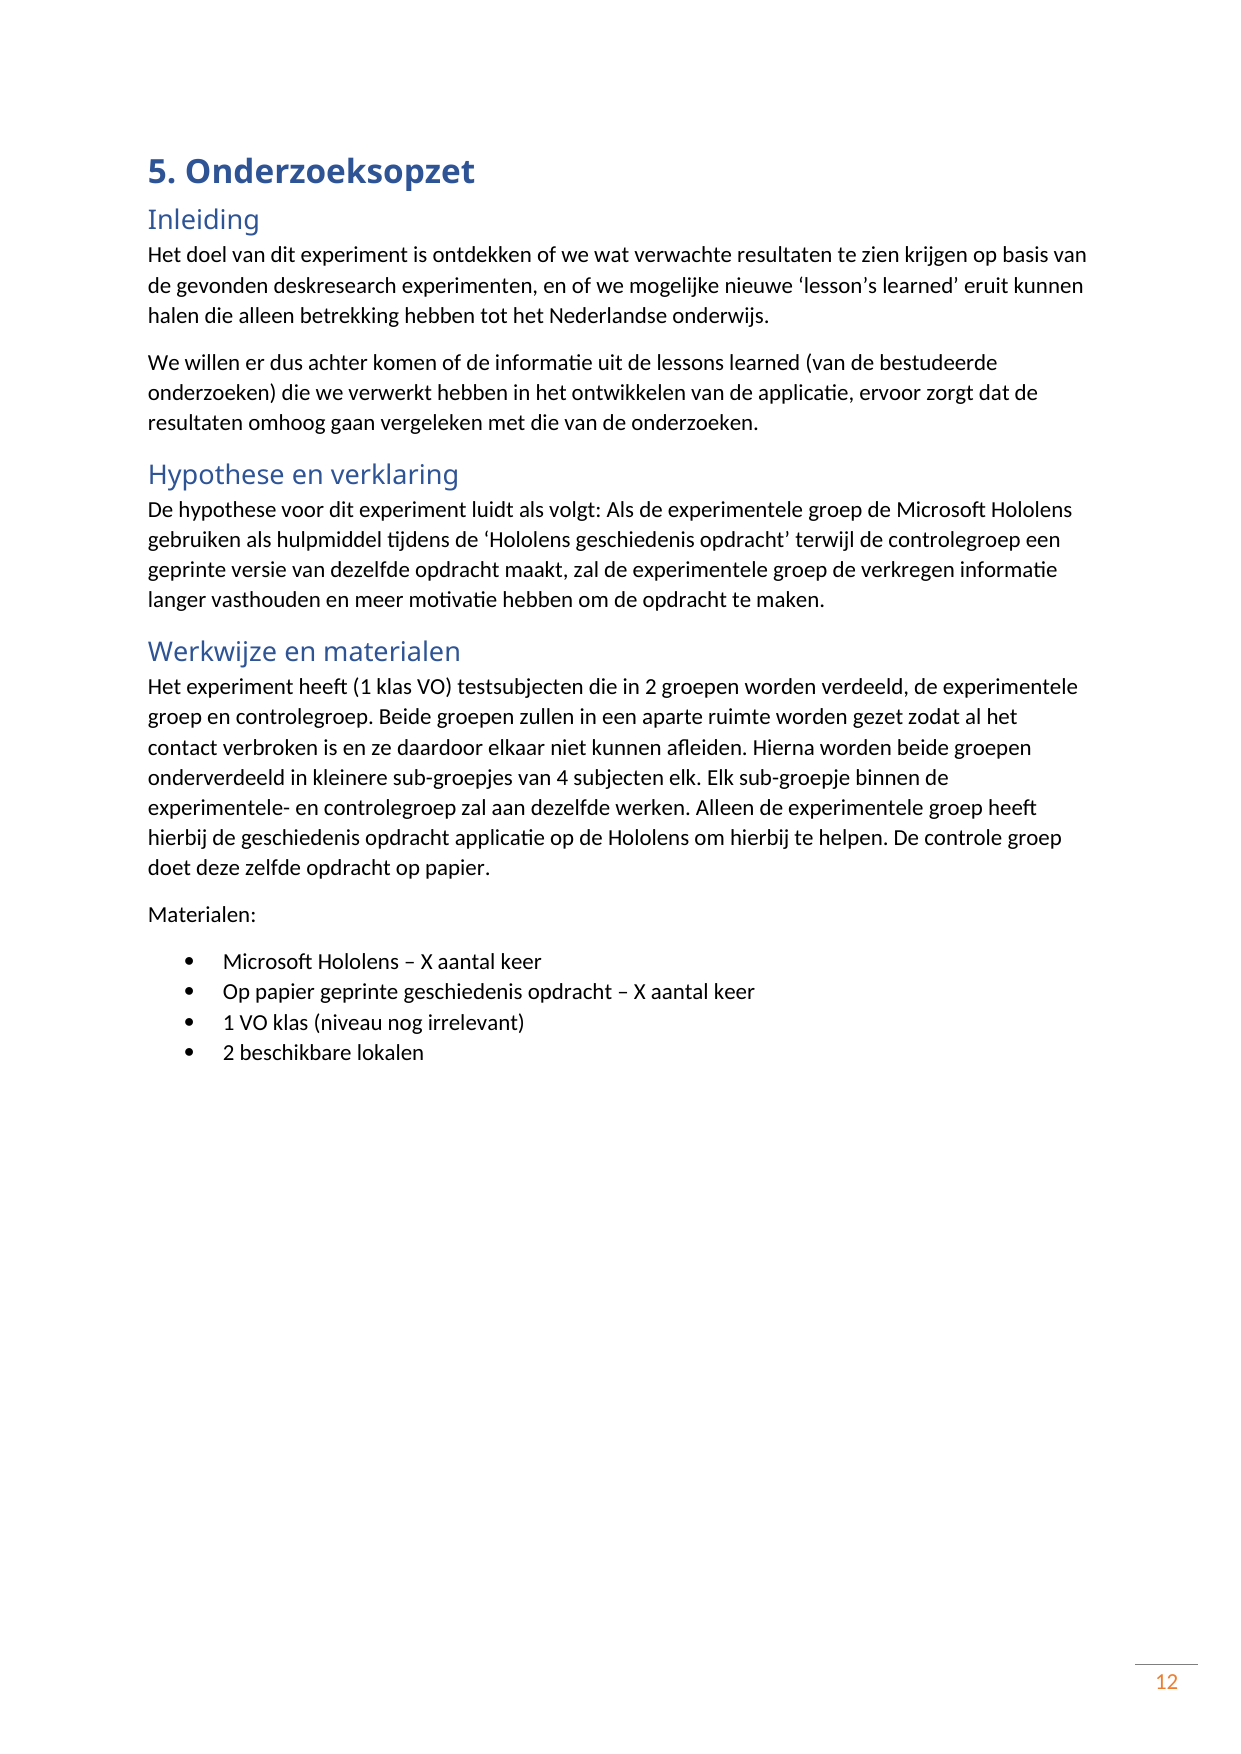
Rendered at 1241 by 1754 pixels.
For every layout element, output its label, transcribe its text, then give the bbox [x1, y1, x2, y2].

text Materialen: [148, 900, 1093, 928]
text Het doel van dit experiment is ontdekken of we wat verwachte resultaten te zien krijgen op basis van de gevonden deskresearch experimenten, en of we mogelijke nieuwe ‘lesson’s learned’ eruit kunnen halen die alleen betrekking hebben tot het Nederlandse onderwijs. [148, 241, 1093, 329]
list 2 beschikbare lokalen [185, 1038, 1093, 1066]
list 1 VO klas (niveau nog irrelevant) [185, 1008, 1093, 1036]
list Op papier geprinte geschiedenis opdracht – X aantal keer [185, 977, 1093, 1005]
list Microsoft Hololens – X aantal keer [185, 947, 1093, 975]
text De hypothese voor dit experiment luidt als volgt: Als de experimentele groep de Microsoft Hololens gebruiken als hulpmiddel tijdens de ‘Hololens geschiedenis opdracht’ terwijl de controlegroep een geprinte versie van dezelfde opdracht maakt, zal de experimentele groep de verkregen informatie langer vasthouden en meer motivatie hebben om de opdracht te maken. [148, 495, 1093, 613]
subtitle Hypothese en verklaring [148, 455, 1093, 492]
text We willen er dus achter komen of de informatie uit de lessons learned (van de bestudeerde onderzoeken) die we verwerkt hebben in het ontwikkelen van de applicatie, ervoor zorgt dat de resultaten omhoog gaan vergeleken met die van de onderzoeken. [148, 348, 1093, 436]
subtitle Werkwijze en materialen [148, 632, 1093, 669]
text Het experiment heeft (1 klas VO) testsubjecten die in 2 groepen worden verdeeld, de experimentele groep en controlegroep. Beide groepen zullen in een aparte ruimte worden gezet zodat al het contact verbroken is en ze daardoor elkaar niet kunnen afleiden. Hierna worden beide groepen onderverdeeld in kleinere sub-groepjes van 4 subjecten elk. Elk sub-groepje binnen de experimentele- en controlegroep zal aan dezelfde werken. Alleen de experimentele groep heeft hierbij de geschiedenis opdracht applicatie op de Hololens om hierbij te helpen. De controle groep doet deze zelfde opdracht op papier. [148, 672, 1093, 881]
subtitle Inleiding [148, 201, 1093, 238]
subtitle 5. Onderzoeksopzet [148, 148, 1093, 193]
